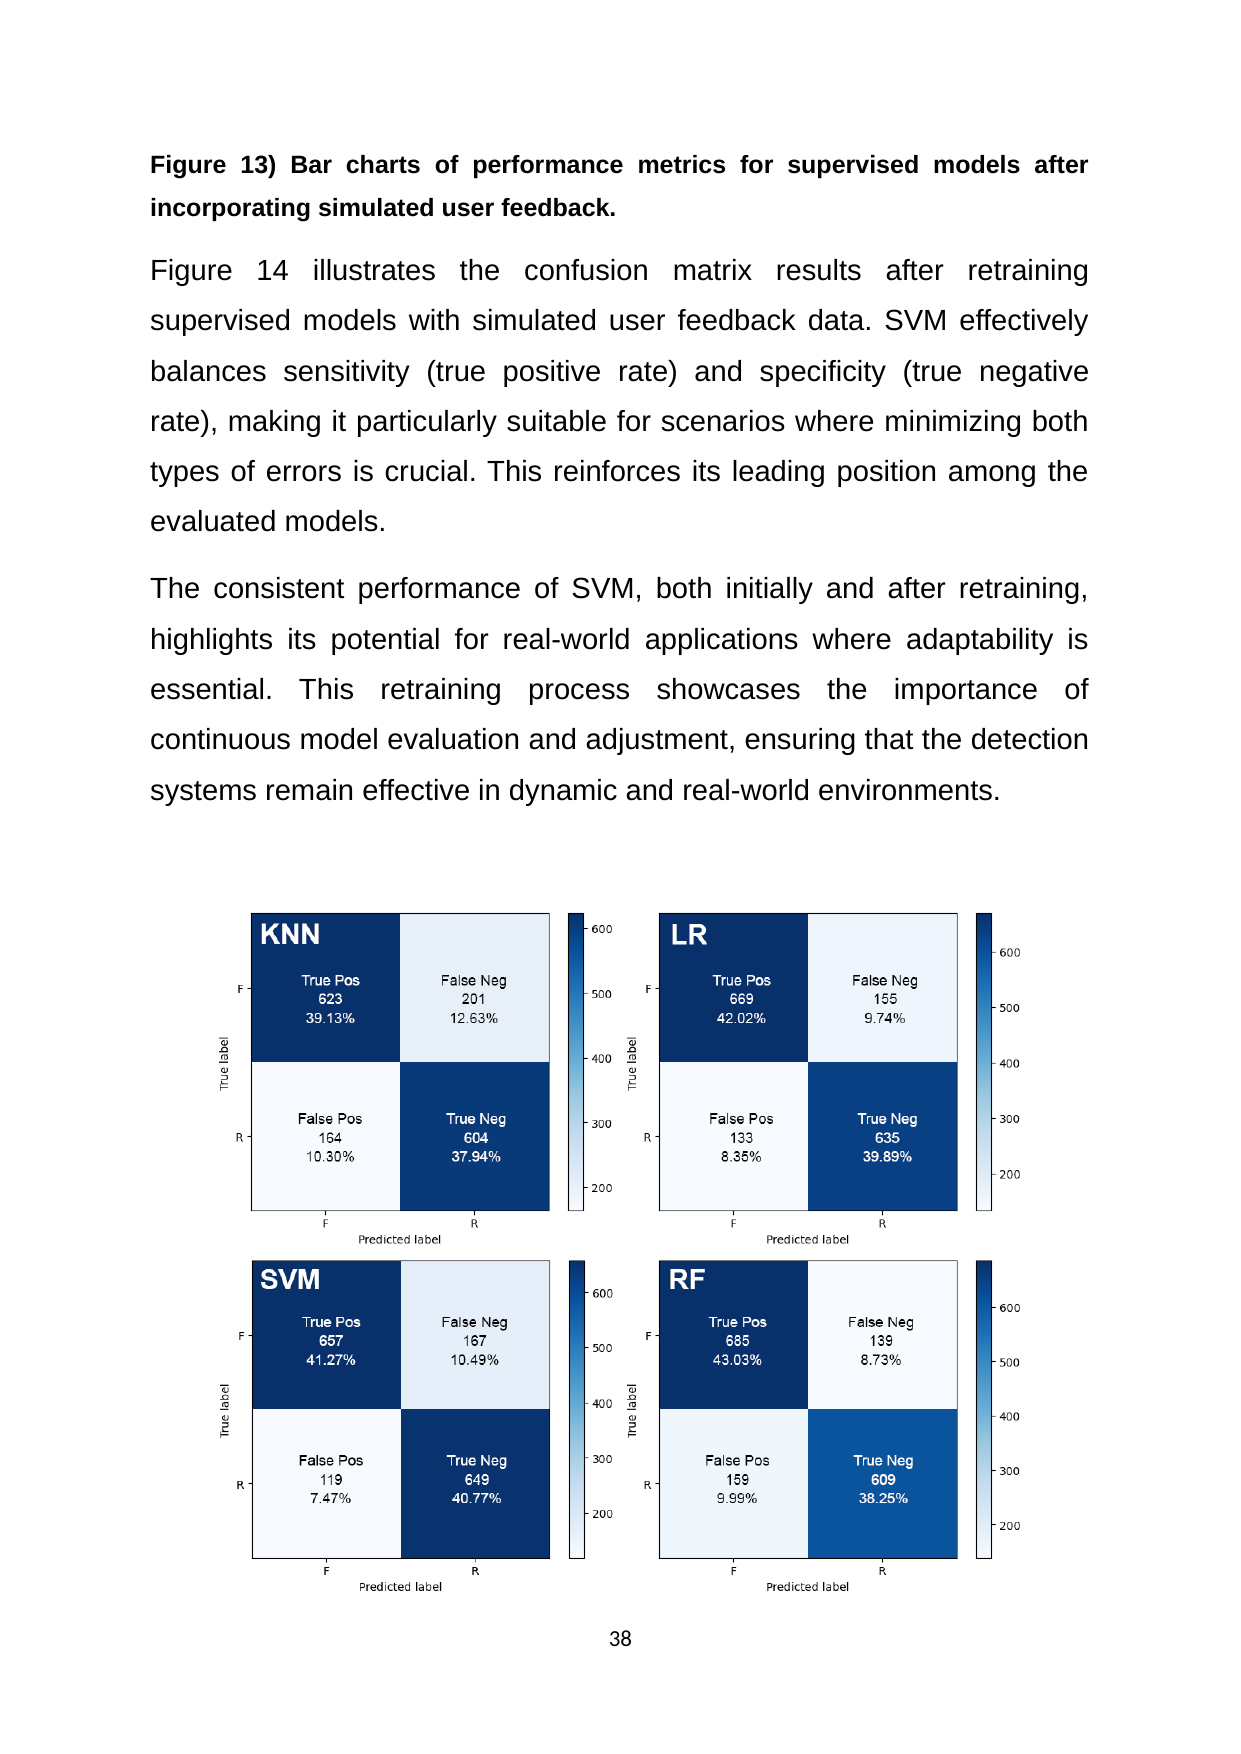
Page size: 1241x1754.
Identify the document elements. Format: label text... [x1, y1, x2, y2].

text Figure 13) Bar charts of performance metrics for supervised models after incorporating simulated user feedback. [150, 150, 1090, 222]
text Figure 14 illustrates the confusion matrix results after retraining supervised models with simulated user feedback data. SVM effectively balances sensitivity (true positive rate) and specificity (true negative rate), making it particularly suitable for scenarios where minimizing both types of errors is crucial. This reinforces its leading position among the evaluated models. [150, 253, 1090, 538]
text The consistent performance of SVM, both initially and after retraining, highlights its potential for real-world applications where adaptability is essential. This retraining process showcases the importance of continuous model evaluation and adjustment, ensuring that the detection systems remain effective in dynamic and real-world environments. [150, 571, 1090, 806]
picture [212, 899, 1028, 1601]
